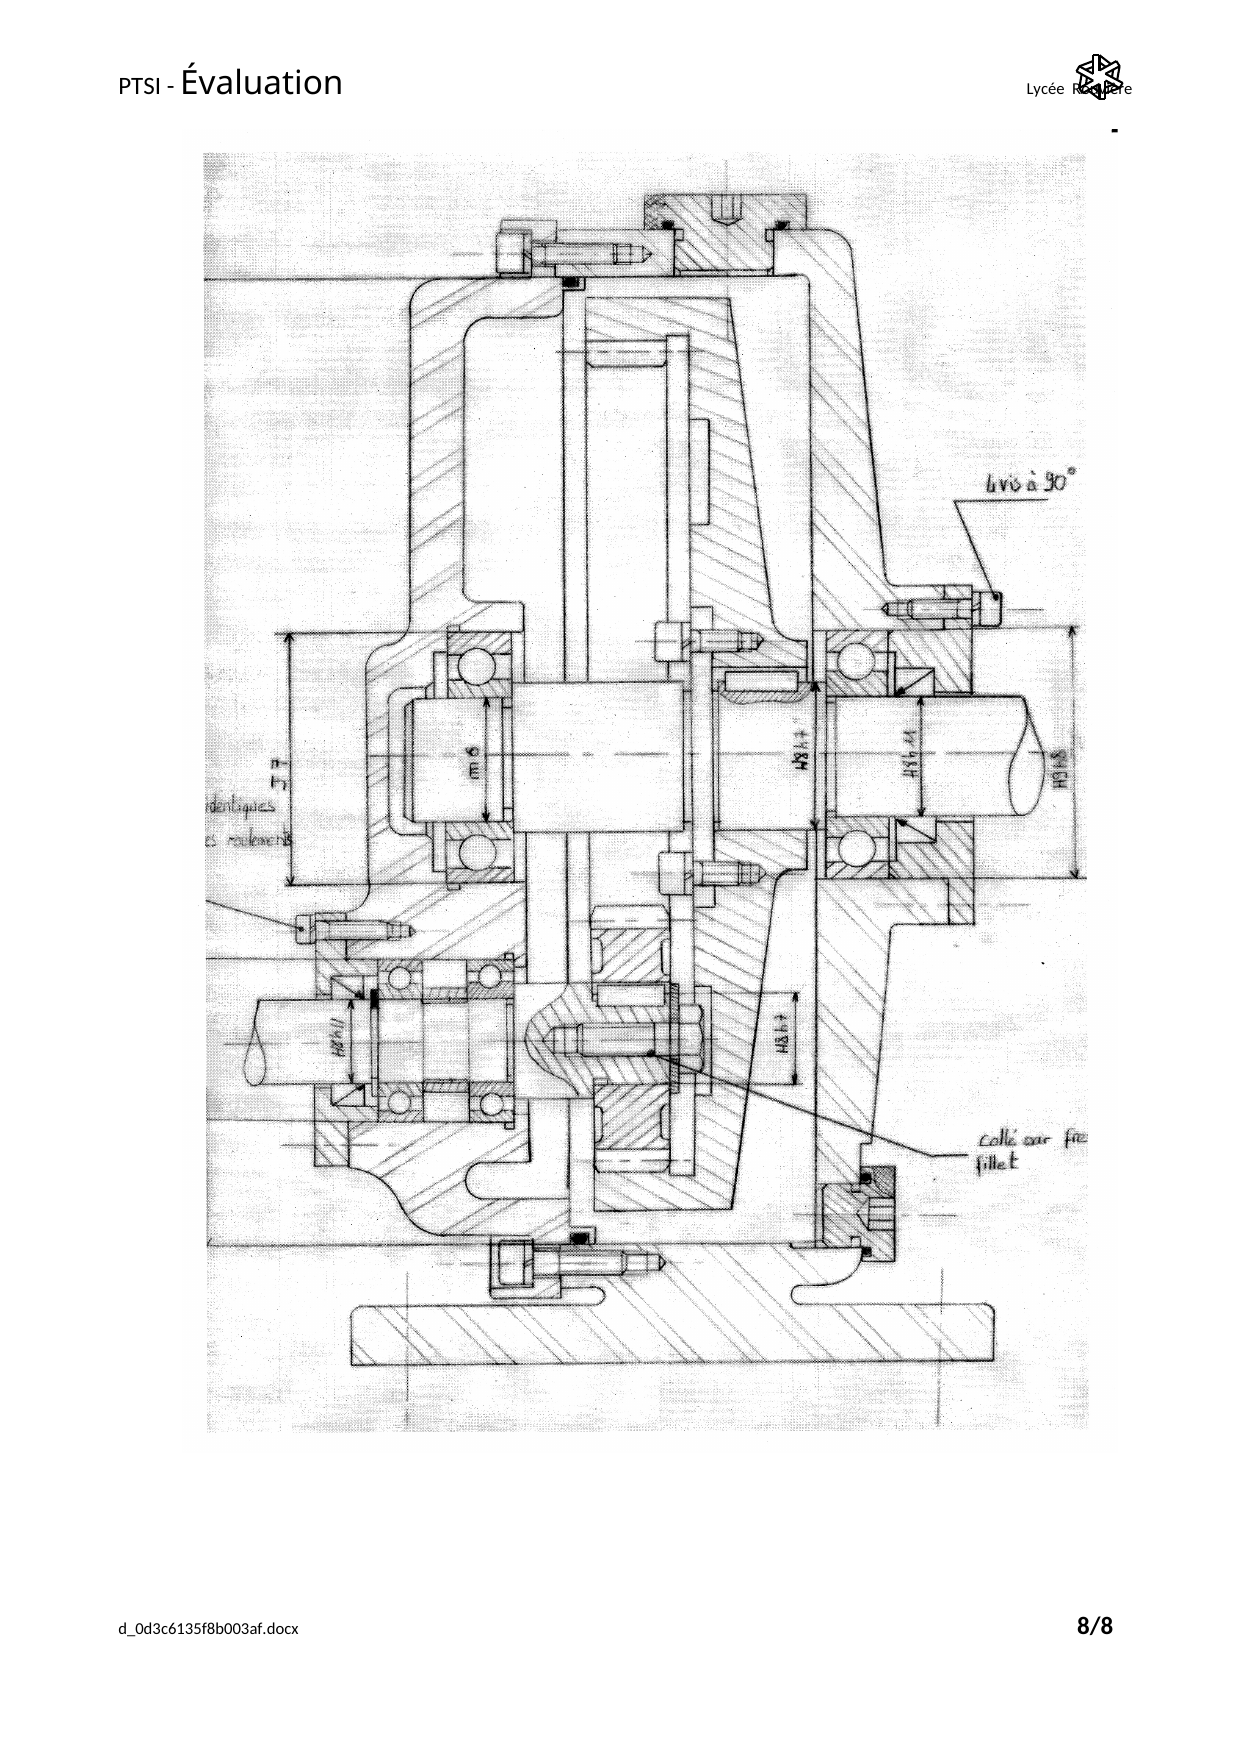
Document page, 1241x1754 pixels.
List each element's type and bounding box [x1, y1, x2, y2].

picture [181, 129, 1118, 1453]
